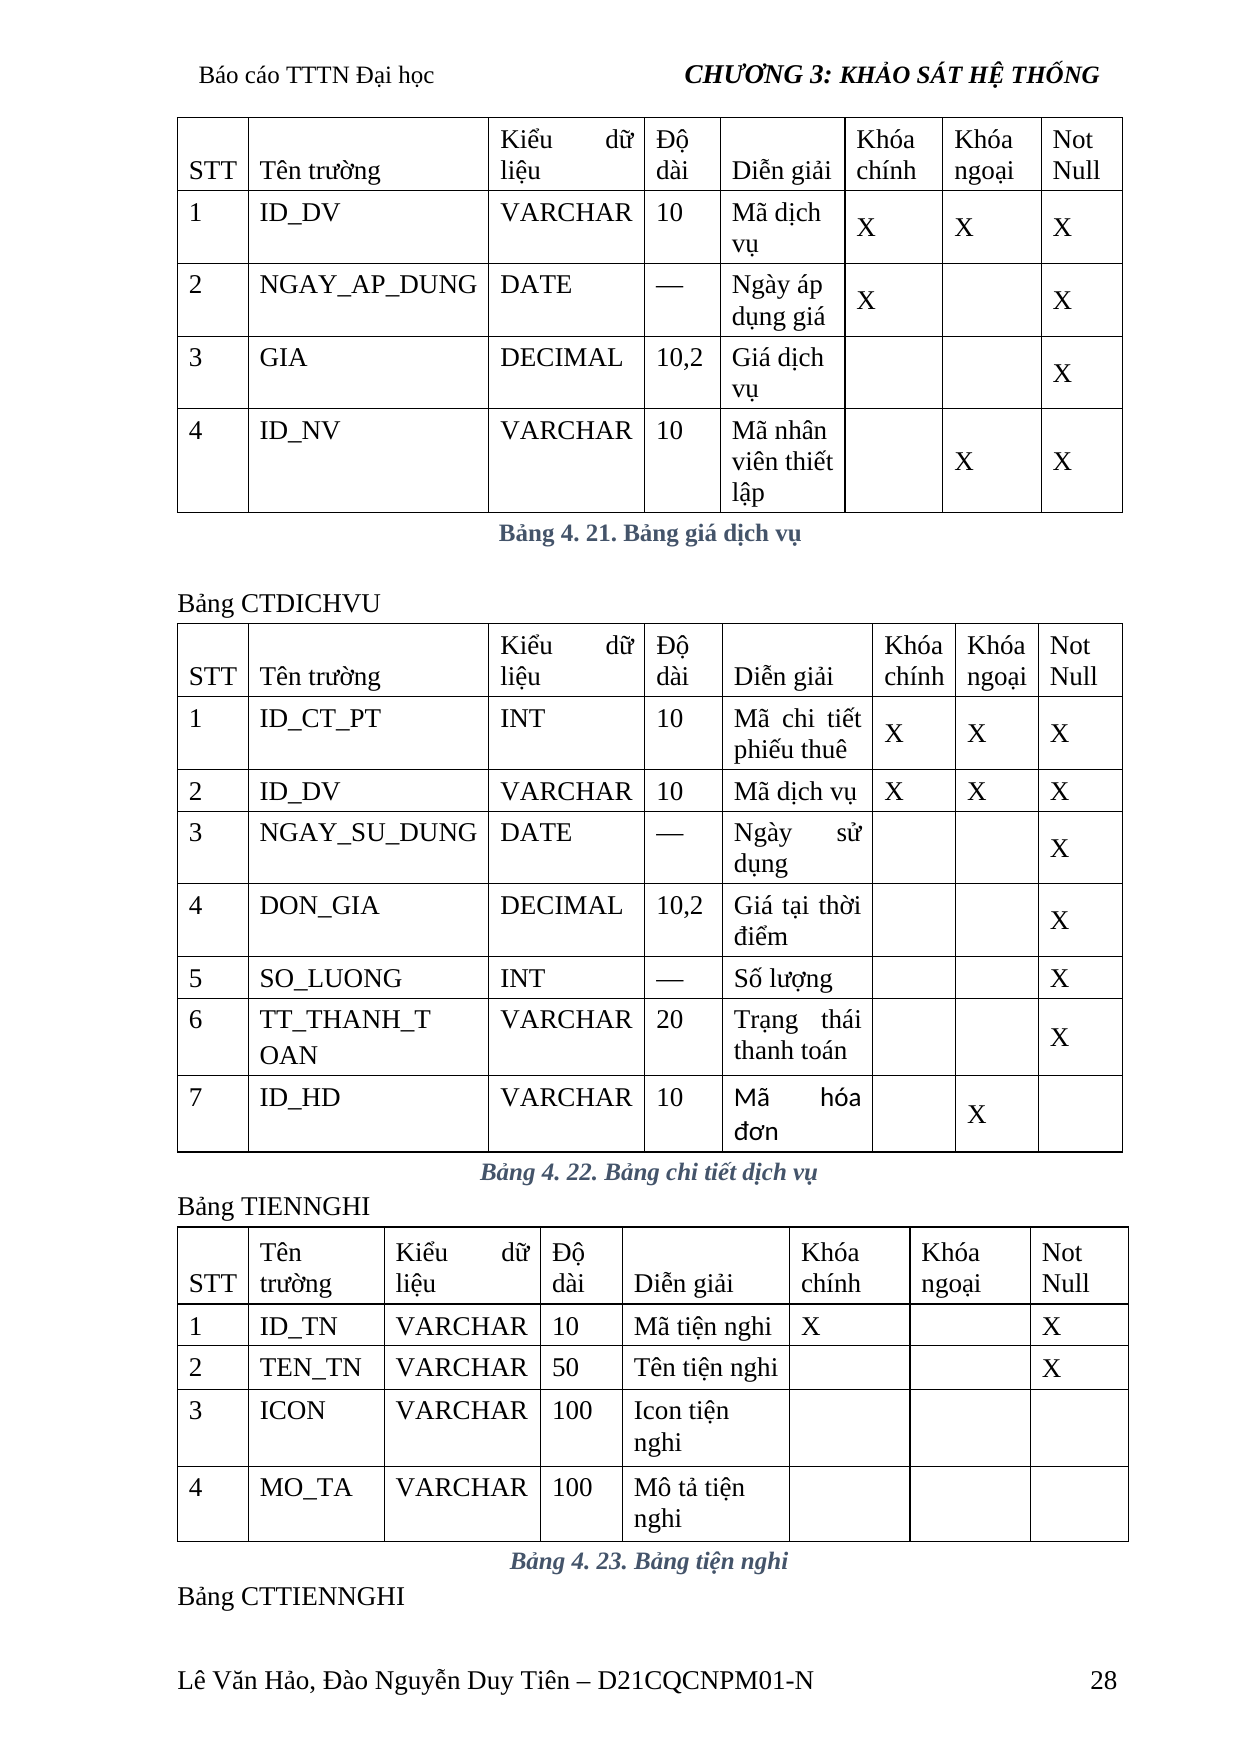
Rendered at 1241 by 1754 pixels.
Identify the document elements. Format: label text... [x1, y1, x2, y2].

table_cell VARCHAR [385, 1346, 540, 1389]
table_cell NGAY_SU_DUNG [249, 812, 488, 883]
table_cell X [956, 697, 1038, 769]
table_cell [790, 1390, 909, 1466]
table_cell [873, 812, 955, 883]
table_cell SO_LUONG [249, 957, 488, 997]
table_cell [956, 812, 1038, 883]
table_cell 4 [178, 884, 248, 956]
table_cell ID_NV [249, 409, 488, 512]
table_header Tên trường [249, 118, 488, 190]
table_cell 1 [178, 697, 248, 769]
table_cell 7 [178, 1076, 248, 1151]
table_header STT [178, 624, 248, 696]
table_cell Mã chi tiết phiếu thuê [723, 697, 872, 769]
table_cell 100 [541, 1390, 622, 1466]
table_cell [1031, 1467, 1128, 1541]
table_cell Tên tiện nghi [623, 1346, 789, 1389]
table_cell 10 [541, 1305, 622, 1345]
table_cell TEN_TN [249, 1346, 384, 1389]
table_cell VARCHAR [385, 1390, 540, 1466]
text Bảng CTDICHVU [177, 587, 1123, 618]
table_cell ID_TN [249, 1305, 384, 1345]
table_cell ID_DV [249, 770, 488, 811]
table_cell Mã hóa đơn [723, 1076, 872, 1151]
table_header Kiểu dữ liệu [385, 1228, 540, 1303]
table_cell — [645, 957, 722, 997]
table_cell [911, 1346, 1030, 1389]
table_cell X [943, 191, 1041, 263]
table_cell [873, 999, 955, 1075]
table_cell 10 [645, 409, 720, 512]
table_cell — [645, 264, 720, 336]
table_header Khóa ngoại [956, 624, 1038, 696]
table_cell [911, 1305, 1030, 1345]
table_cell — [645, 812, 722, 883]
table_cell VARCHAR [489, 1076, 644, 1151]
table_cell [956, 957, 1038, 997]
table_cell 2 [178, 770, 248, 811]
table_cell 10,2 [645, 337, 720, 408]
table_cell Ngày sử dụng [723, 812, 872, 883]
table_cell VARCHAR [385, 1467, 540, 1541]
table_cell 1 [178, 1305, 248, 1345]
table_cell [943, 337, 1041, 408]
table_cell ID_DV [249, 191, 488, 263]
table_header Tên trường [249, 624, 488, 696]
text Bảng CTTIENNGHI [177, 1580, 1123, 1611]
table_cell X [873, 770, 955, 811]
table_cell INT [489, 957, 644, 997]
table_cell [846, 409, 942, 512]
table_cell X [846, 264, 942, 336]
table_cell Mã dịch vụ [723, 770, 872, 811]
table_cell DATE [489, 812, 644, 883]
table_cell 10 [645, 770, 722, 811]
table_cell ID_HD [249, 1076, 488, 1151]
table_header Not Null [1042, 118, 1122, 190]
table_cell Mô tả tiện nghi [623, 1467, 789, 1541]
table_cell 3 [178, 1390, 248, 1466]
table_cell [1039, 1076, 1122, 1151]
table_header Độ dài [541, 1228, 622, 1303]
table_header STT [178, 118, 248, 190]
text Bảng 4. 21. Bảng giá dịch vụ [177, 518, 1123, 547]
table_cell [911, 1390, 1030, 1466]
table_header Diễn giải [623, 1228, 789, 1303]
text Bảng 4. 23. Bảng tiện nghi [177, 1546, 1123, 1575]
table_cell VARCHAR [489, 770, 644, 811]
table_cell 4 [178, 1467, 248, 1541]
table_header Kiểu dữ liệu [489, 624, 644, 696]
table_cell X [1042, 264, 1122, 336]
table_header Khóa chính [846, 118, 942, 190]
table_cell X [846, 191, 942, 263]
table_cell 5 [178, 957, 248, 997]
table_cell [846, 337, 942, 408]
table_cell X [1039, 957, 1122, 997]
table_header Khóa ngoại [911, 1228, 1030, 1303]
table_header Kiểu dữ liệu [489, 118, 644, 190]
table_cell X [1039, 884, 1122, 956]
table_header Khóa ngoại [943, 118, 1041, 190]
table_cell VARCHAR [489, 191, 644, 263]
table_cell X [790, 1305, 909, 1345]
table_cell X [873, 697, 955, 769]
table_cell Trạng thái thanh toán [723, 999, 872, 1075]
table_cell Mã nhân viên thiết lập [721, 409, 844, 512]
table_cell X [1042, 191, 1122, 263]
table_cell [790, 1467, 909, 1541]
table_cell 10 [645, 191, 720, 263]
table_cell 100 [541, 1467, 622, 1541]
text Bảng TIENNGHI [177, 1191, 1123, 1222]
table_cell DON_GIA [249, 884, 488, 956]
table_cell ID_CT_PT [249, 697, 488, 769]
table_cell [911, 1467, 1030, 1541]
table_cell X [1039, 999, 1122, 1075]
table_cell 20 [645, 999, 722, 1075]
table_cell [943, 264, 1041, 336]
table_cell X [1031, 1346, 1128, 1389]
table_cell Ngày áp dụng giá [721, 264, 844, 336]
table_cell X [956, 1076, 1038, 1151]
table_header Not Null [1039, 624, 1122, 696]
table_cell X [956, 770, 1038, 811]
table_cell 6 [178, 999, 248, 1075]
table_cell X [943, 409, 1041, 512]
table_cell [873, 957, 955, 997]
table_cell [956, 999, 1038, 1075]
table_cell X [1039, 697, 1122, 769]
table_cell Giá dịch vụ [721, 337, 844, 408]
table_header Tên trường [249, 1228, 384, 1303]
table_cell X [1031, 1305, 1128, 1345]
table_cell [956, 884, 1038, 956]
table_cell VARCHAR [489, 409, 644, 512]
table_cell X [1042, 409, 1122, 512]
table_cell [873, 1076, 955, 1151]
table_cell 10,2 [645, 884, 722, 956]
table_cell GIA [249, 337, 488, 408]
table_cell VARCHAR [489, 999, 644, 1075]
table_cell DECIMAL [489, 337, 644, 408]
table_cell X [1039, 812, 1122, 883]
table_cell Icon tiện nghi [623, 1390, 789, 1466]
table_header STT [178, 1228, 248, 1303]
table_cell Mã dịch vụ [721, 191, 844, 263]
table_cell 4 [178, 409, 248, 512]
table_cell [790, 1346, 909, 1389]
table_cell MO_TA [249, 1467, 384, 1541]
table_header Not Null [1031, 1228, 1128, 1303]
table_cell 50 [541, 1346, 622, 1389]
table_cell 10 [645, 1076, 722, 1151]
table_cell [873, 884, 955, 956]
table_cell 1 [178, 191, 248, 263]
table_cell DATE [489, 264, 644, 336]
table_cell 3 [178, 812, 248, 883]
table_cell X [1042, 337, 1122, 408]
table_cell Số lượng [723, 957, 872, 997]
table_cell VARCHAR [385, 1305, 540, 1345]
table_cell [1031, 1390, 1128, 1466]
table_cell NGAY_AP_DUNG [249, 264, 488, 336]
table_cell ICON [249, 1390, 384, 1466]
table_cell TT_THANH_T OAN [249, 999, 488, 1075]
table_header Độ dài [645, 118, 720, 190]
table_cell 2 [178, 1346, 248, 1389]
table_cell Mã tiện nghi [623, 1305, 789, 1345]
table_header Độ dài [645, 624, 722, 696]
table_cell Giá tại thời điểm [723, 884, 872, 956]
table_header Diễn giải [721, 118, 844, 190]
table_header Khóa chính [790, 1228, 909, 1303]
table_cell 10 [645, 697, 722, 769]
table_header Diễn giải [723, 624, 872, 696]
table_header Khóa chính [873, 624, 955, 696]
text Bảng 4. 22. Bảng chi tiết dịch vụ [177, 1157, 1123, 1186]
table_cell X [1039, 770, 1122, 811]
table_cell INT [489, 697, 644, 769]
table_cell 2 [178, 264, 248, 336]
table_cell 3 [178, 337, 248, 408]
table_cell DECIMAL [489, 884, 644, 956]
